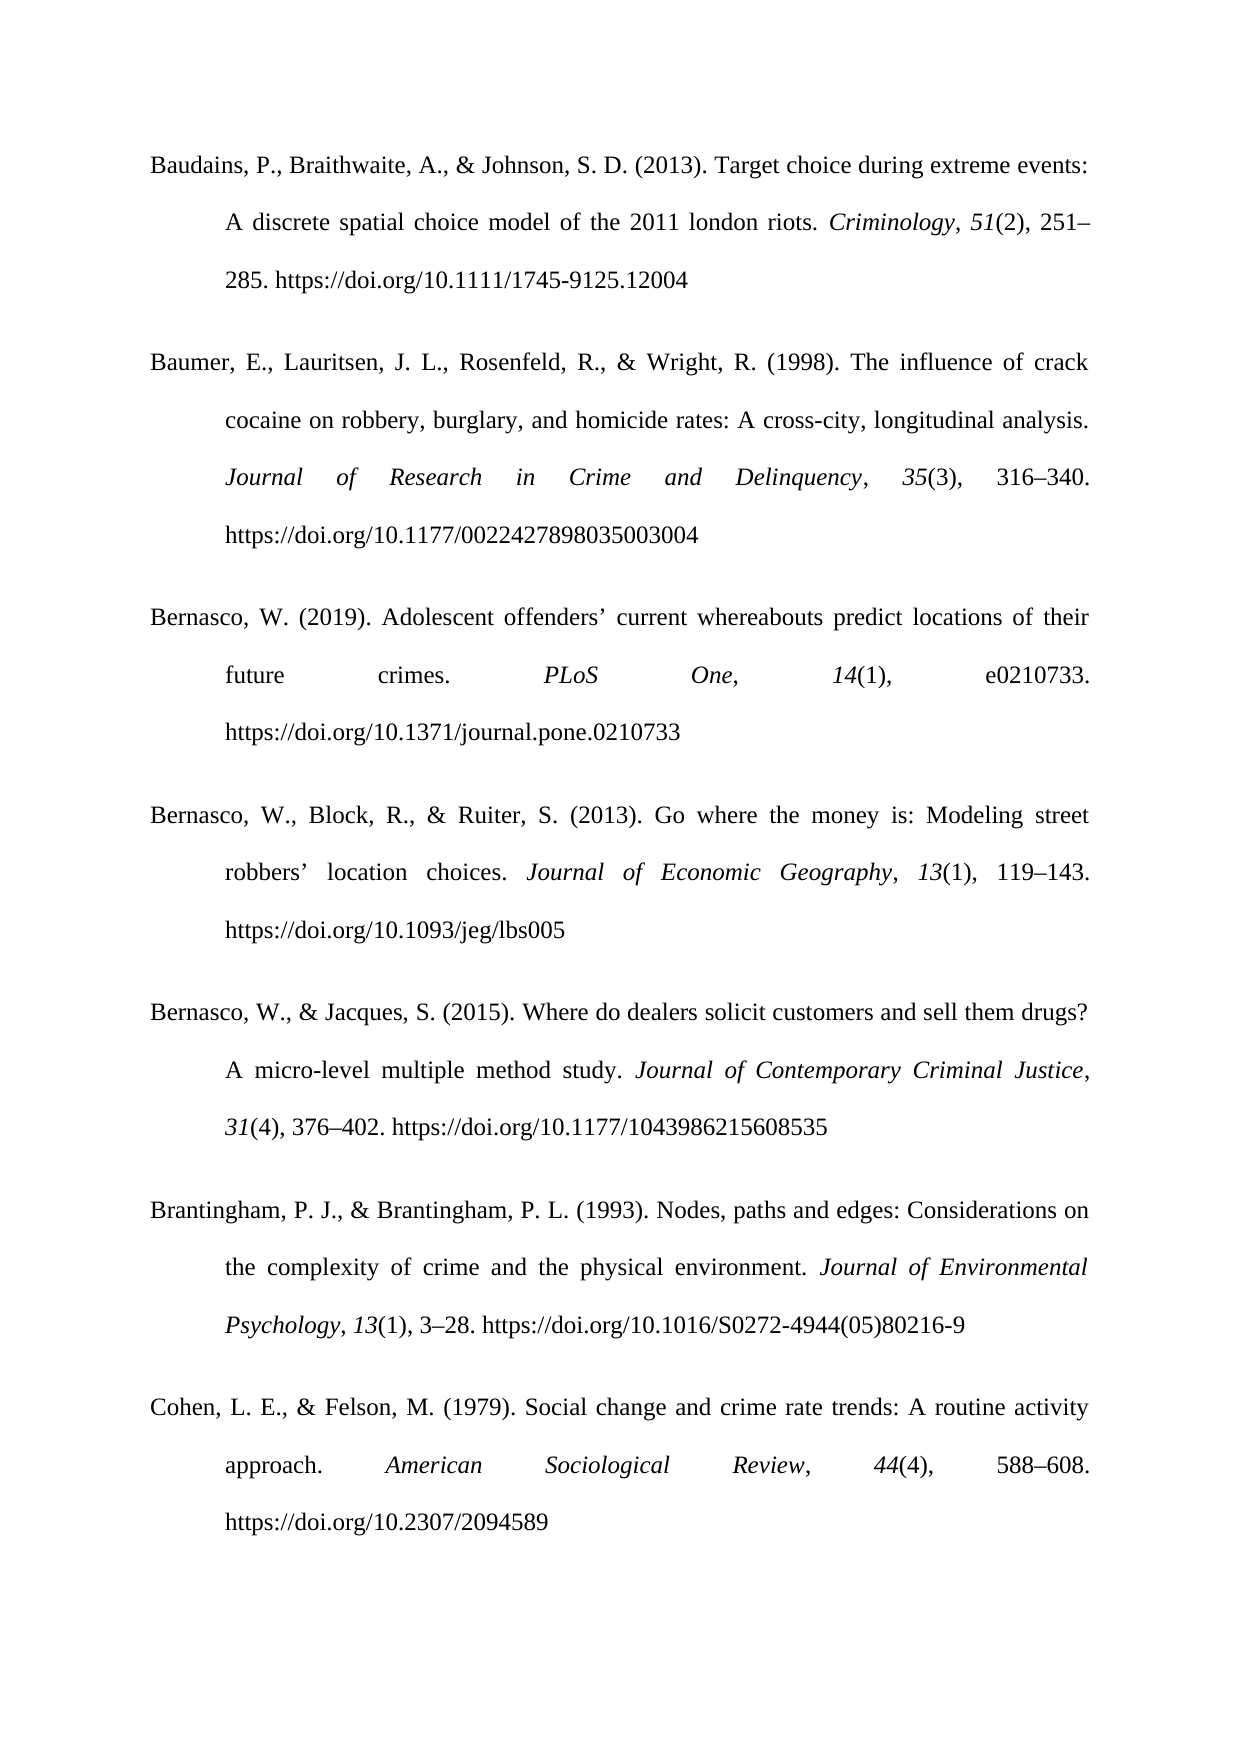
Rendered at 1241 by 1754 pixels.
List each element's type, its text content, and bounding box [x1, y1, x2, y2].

text Baumer, E., Lauritsen, J. L., Rosenfeld, R., & Wright, R. (1998). The influence of crack cocaine on robbery, burglary, and homicide rates: A cross-city, longitudinal analysis. Journal of Research in Crime and Delinquency, 35(3), 316–340. https://doi.org/10.1177/0022427898035003004 [150, 347, 1090, 549]
text Cohen, L. E., & Felson, M. (1979). Social change and crime rate trends: A routine activity approach. American Sociological Review, 44(4), 588–608. https://doi.org/10.2307/2094589 [150, 1392, 1090, 1536]
text Bernasco, W. (2019). Adolescent offenders’ current whereabouts predict locations of their future crimes. PLoS One, 14(1), e0210733. https://doi.org/10.1371/journal.pone.0210733 [150, 602, 1090, 746]
text Brantingham, P. J., & Brantingham, P. L. (1993). Nodes, paths and edges: Considerations on the complexity of crime and the physical environment. Journal of Environmental Psychology, 13(1), 3–28. https://doi.org/10.1016/S0272-4944(05)80216-9 [150, 1195, 1090, 1339]
text Baudains, P., Braithwaite, A., & Johnson, S. D. (2013). Target choice during extreme events: A discrete spatial choice model of the 2011 london riots. Criminology, 51(2), 251–285. https://doi.org/10.1111/1745-9125.12004 [150, 150, 1090, 294]
text Bernasco, W., & Jacques, S. (2015). Where do dealers solicit customers and sell them drugs? A micro-level multiple method study. Journal of Contemporary Criminal Justice, 31(4), 376–402. https://doi.org/10.1177/1043986215608535 [150, 997, 1090, 1141]
text Bernasco, W., Block, R., & Ruiter, S. (2013). Go where the money is: Modeling street robbers’ location choices. Journal of Economic Geography, 13(1), 119–143. https://doi.org/10.1093/jeg/lbs005 [150, 800, 1090, 944]
